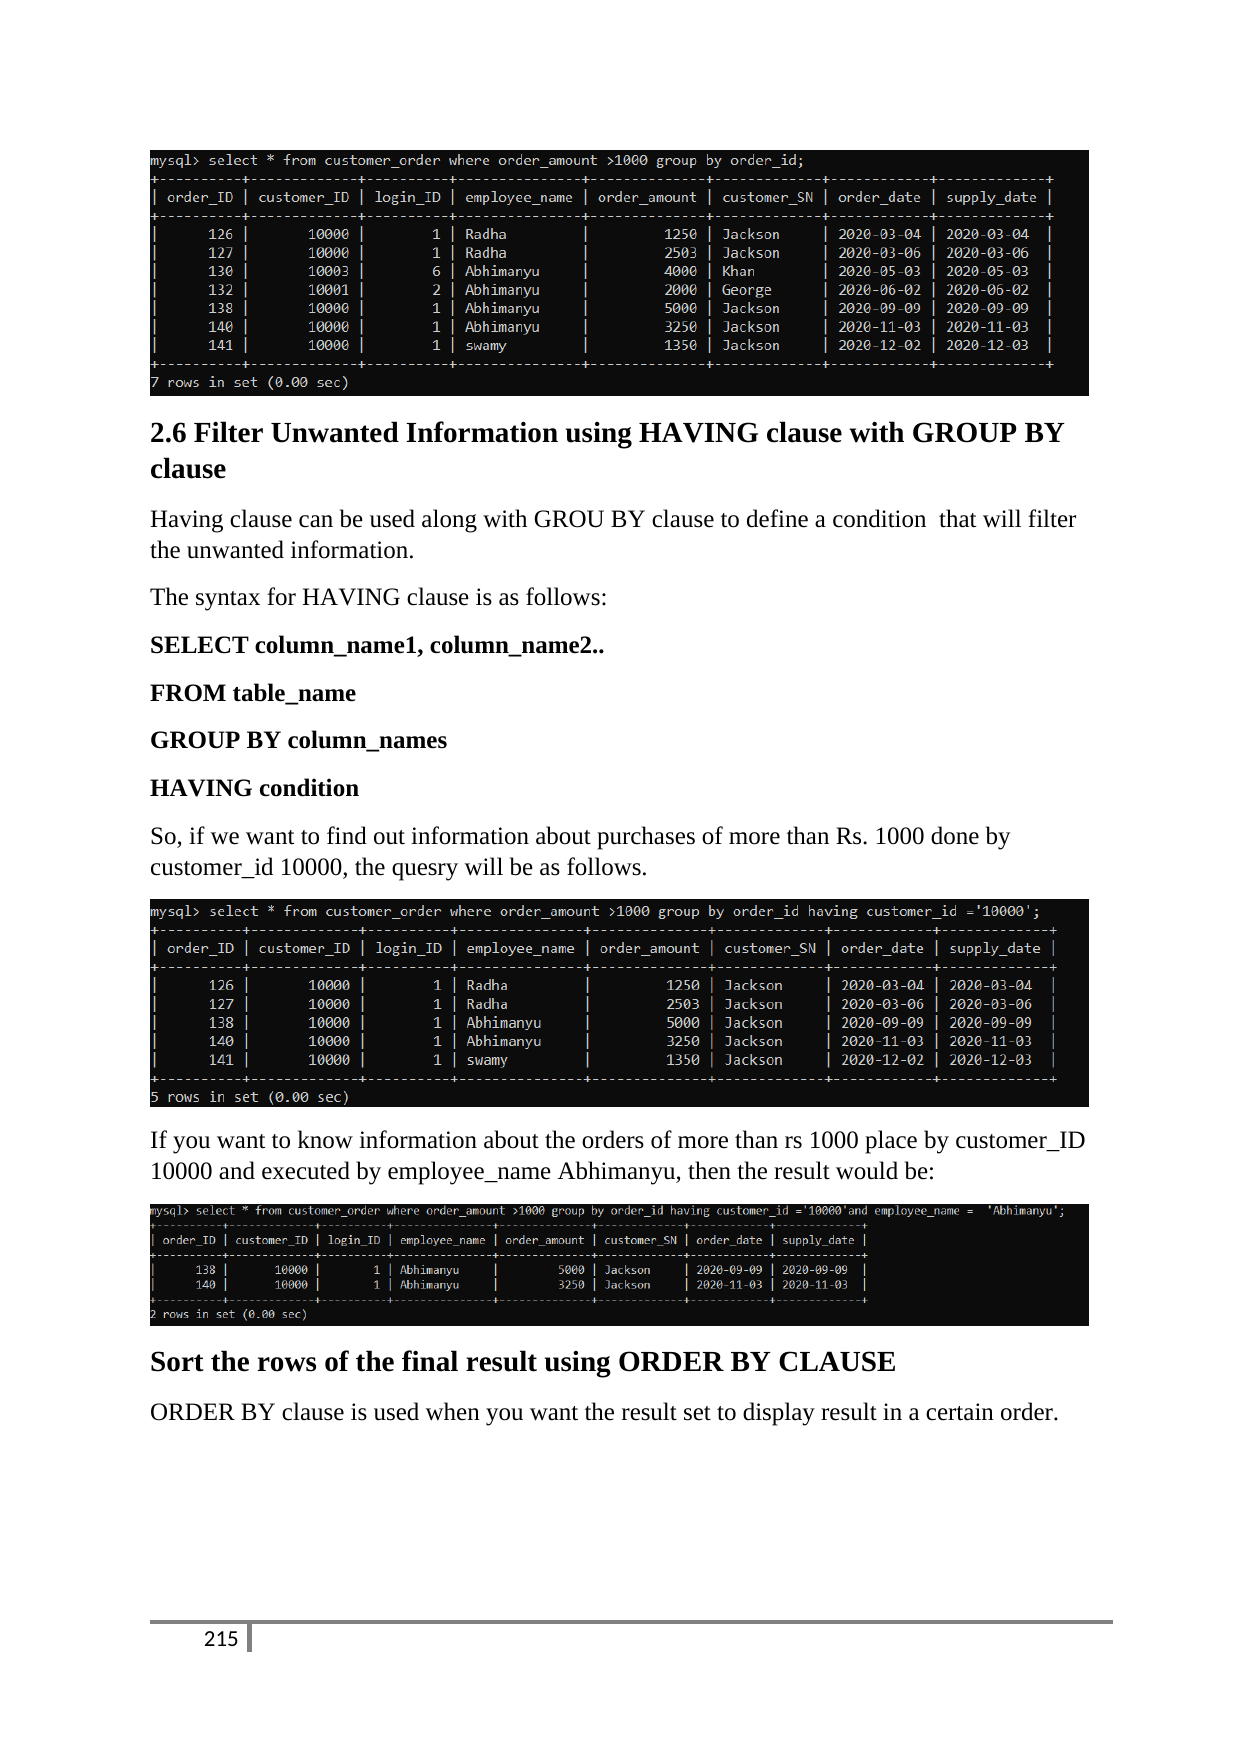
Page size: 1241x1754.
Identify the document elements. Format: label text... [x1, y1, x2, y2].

text Having clause can be used along with GROU BY clause to define a condition that will filter the unwanted information. [150, 504, 1090, 563]
text If you want to know information about the orders of more than rs 1000 place by customer_ID 10000 and executed by employee_name Abhimanyu, then the result would be: [150, 1125, 1090, 1185]
text HAVING condition [150, 773, 1090, 802]
picture [150, 899, 1089, 1107]
text Sort the rows of the final result using ORDER BY CLAUSE [150, 1344, 1090, 1377]
text ORDER BY clause is used when you want the result set to display result in a certain order. [150, 1397, 1090, 1426]
picture [150, 1204, 1089, 1326]
text SELECT column_name1, column_name2.. [150, 630, 1090, 659]
text FROM table_name [150, 678, 1090, 707]
text GROUP BY column_names [150, 726, 1090, 754]
text The syntax for HAVING clause is as follows: [150, 582, 1090, 611]
text So, if we want to find out information about purchases of more than Rs. 1000 done by customer_id 10000, the quesry will be as follows. [150, 821, 1090, 881]
picture [150, 150, 1089, 396]
text 2.6 Filter Unwanted Information using HAVING clause with GROUP BY clause [150, 415, 1090, 484]
